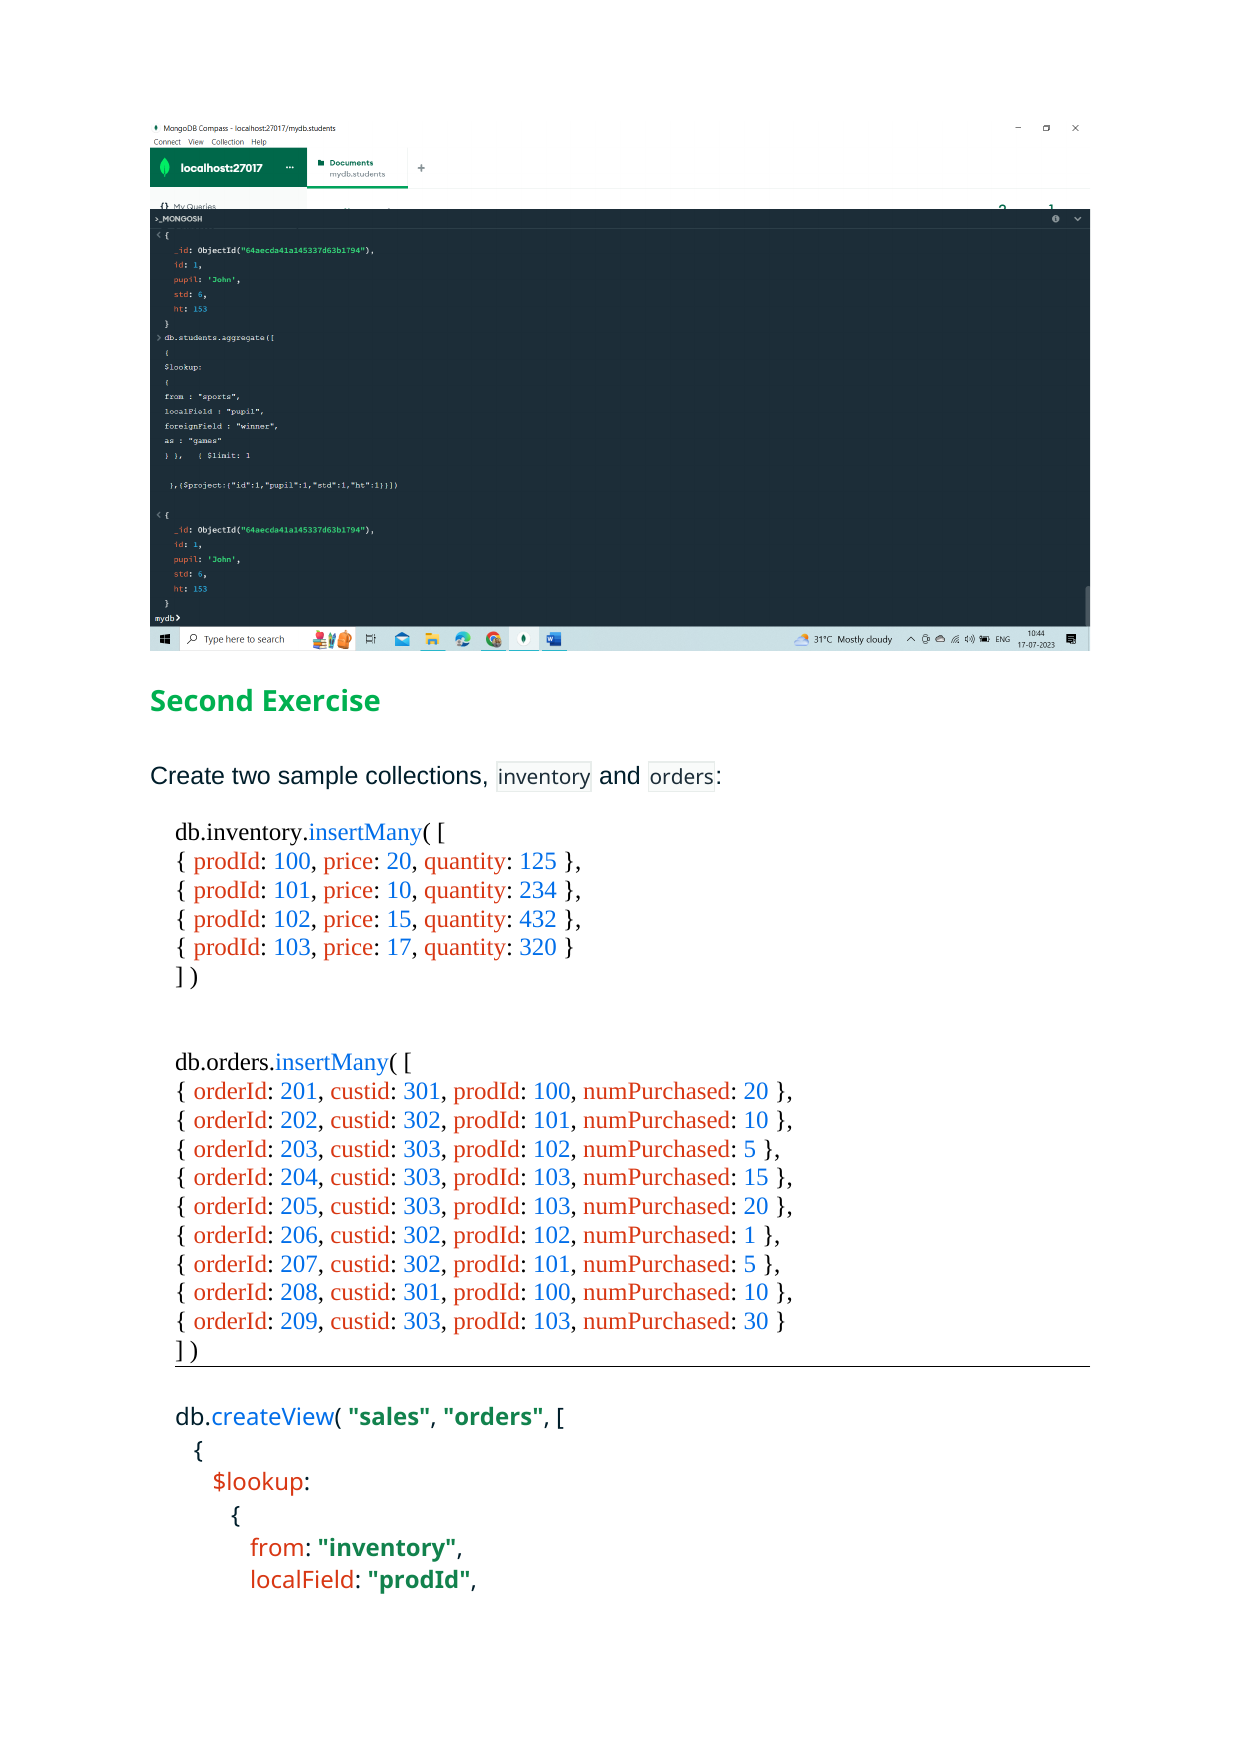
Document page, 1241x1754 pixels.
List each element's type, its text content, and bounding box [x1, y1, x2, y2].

text { orderId: 201, custid: 301, prodId: 100, numPurchased: 20 }, [175, 1076, 1090, 1105]
text { [175, 1433, 1090, 1465]
text db.orders.insertMany( [ [175, 1047, 1090, 1076]
text localField: "prodId", [175, 1563, 1090, 1596]
text $lookup: [175, 1465, 1090, 1498]
text { orderId: 206, custid: 302, prodId: 102, numPurchased: 1 }, [175, 1220, 1090, 1249]
text { prodId: 103, price: 17, quantity: 320 } [175, 932, 1090, 961]
text { prodId: 102, price: 15, quantity: 432 }, [175, 904, 1090, 932]
text from: "inventory", [175, 1530, 1090, 1563]
text Create two sample collections, inventory and orders: [150, 749, 1090, 792]
text { prodId: 101, price: 10, quantity: 234 }, [175, 875, 1090, 904]
text { orderId: 204, custid: 303, prodId: 103, numPurchased: 15 }, [175, 1162, 1090, 1191]
text Second Exercise [150, 680, 1090, 719]
text { orderId: 208, custid: 301, prodId: 100, numPurchased: 10 }, [175, 1277, 1090, 1306]
text { orderId: 203, custid: 303, prodId: 102, numPurchased: 5 }, [175, 1134, 1090, 1162]
text { orderId: 205, custid: 303, prodId: 103, numPurchased: 20 }, [175, 1191, 1090, 1220]
text db.inventory.insertMany( [ [175, 817, 1090, 846]
text { orderId: 207, custid: 302, prodId: 101, numPurchased: 5 }, [175, 1249, 1090, 1277]
picture [150, 121, 1091, 651]
text { orderId: 209, custid: 303, prodId: 103, numPurchased: 30 } [175, 1306, 1090, 1335]
text ] ) [175, 961, 1090, 990]
text db.createView( "sales", "orders", [ [175, 1400, 1090, 1433]
text { prodId: 100, price: 20, quantity: 125 }, [175, 846, 1090, 875]
text { orderId: 202, custid: 302, prodId: 101, numPurchased: 10 }, [175, 1105, 1090, 1134]
text { [175, 1498, 1090, 1530]
text ] ) [175, 1335, 1090, 1366]
